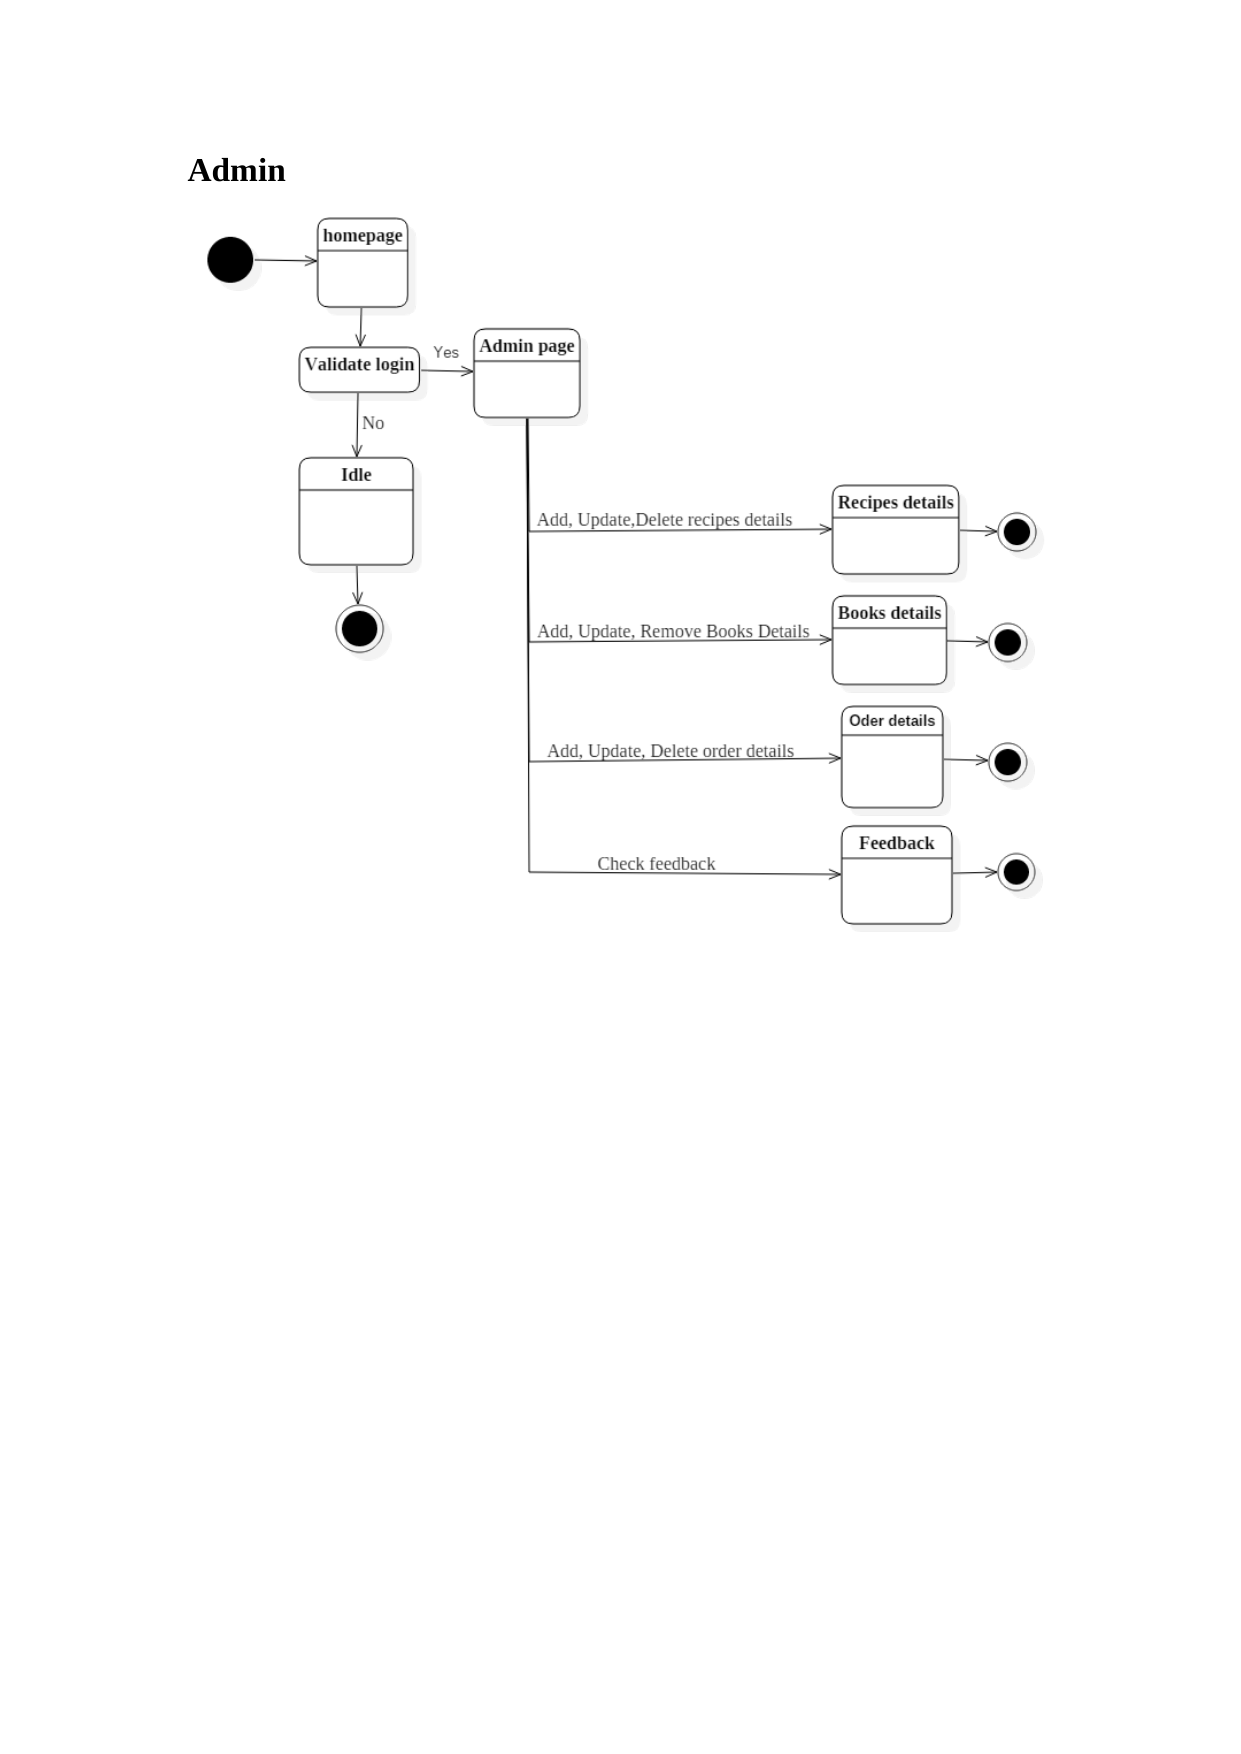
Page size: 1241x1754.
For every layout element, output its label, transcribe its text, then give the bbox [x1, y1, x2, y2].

picture [196, 208, 1082, 970]
text Admin [187, 150, 1090, 188]
